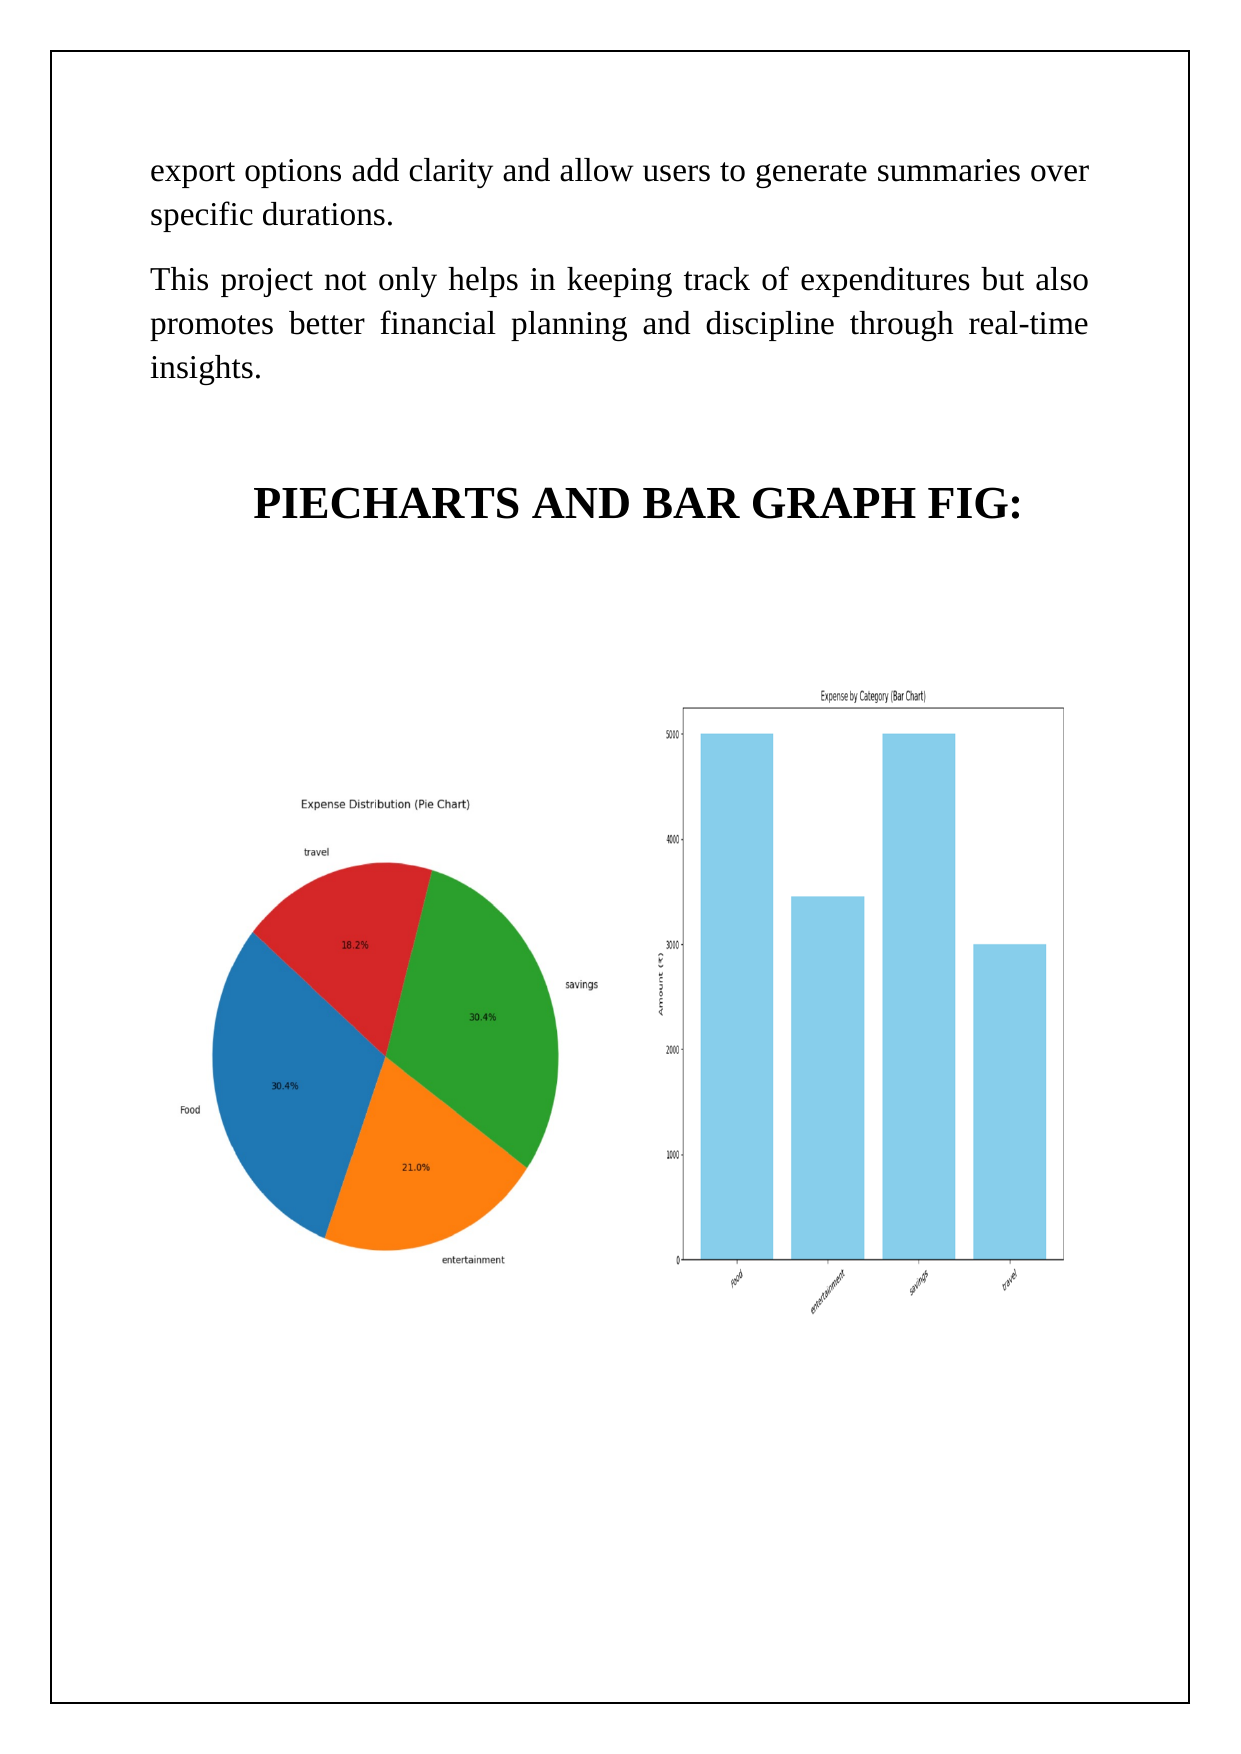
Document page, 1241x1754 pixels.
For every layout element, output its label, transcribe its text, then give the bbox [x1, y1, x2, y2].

picture [150, 654, 1081, 1318]
text This project not only helps in keeping track of expenditures but also promotes better financial planning and discipline through real-time insights. [150, 259, 1090, 385]
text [150, 150, 1090, 232]
subtitle PIECHARTS AND BAR GRAPH FIG: [150, 475, 1090, 531]
